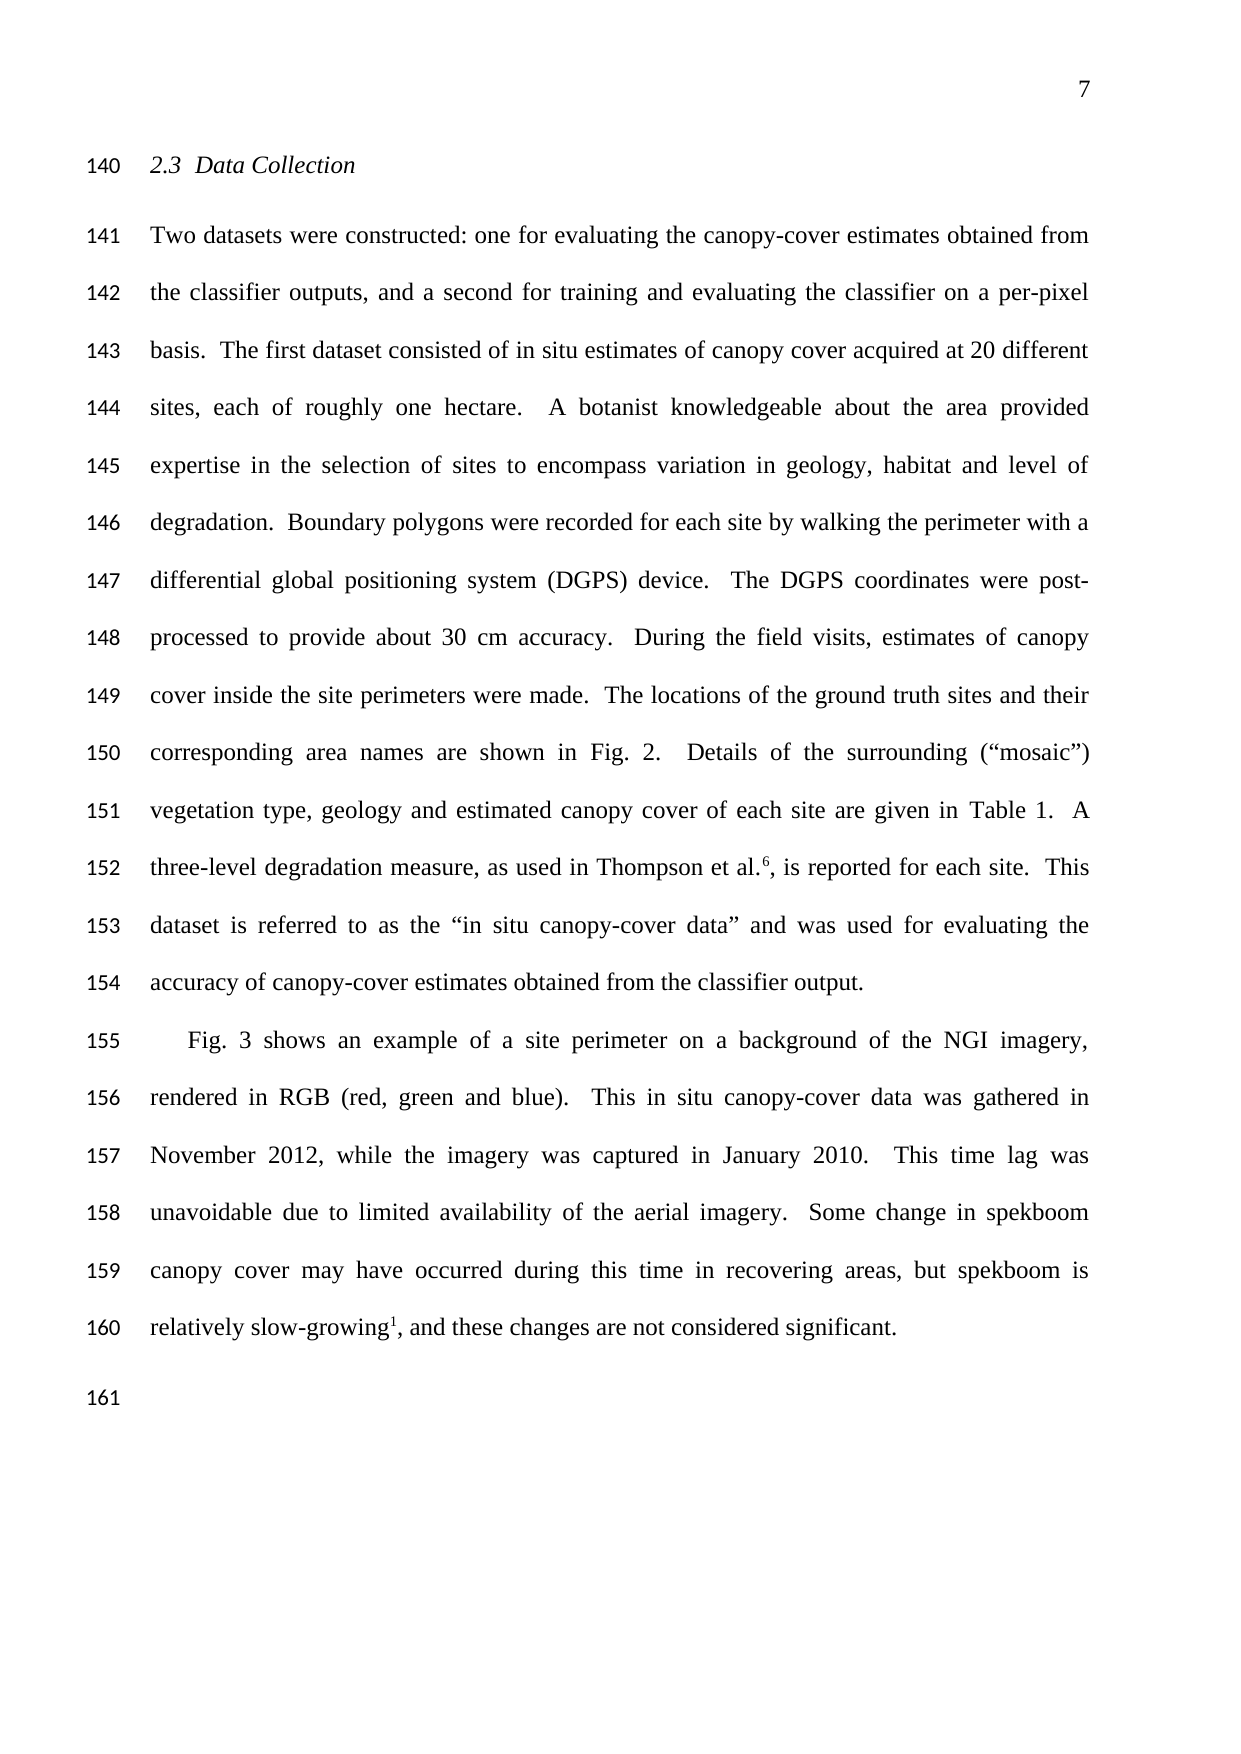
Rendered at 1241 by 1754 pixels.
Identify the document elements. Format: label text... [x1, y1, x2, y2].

text Two datasets were constructed: one for evaluating the canopy-cover estimates obtained from the classifier outputs, and a second for training and evaluating the classifier on a per-pixel basis. The first dataset consisted of in situ estimates of canopy cover acquired at 20 different sites, each of roughly one hectare. A botanist knowledgeable about the area provided expertise in the selection of sites to encompass variation in geology, habitat and level of degradation. Boundary polygons were recorded for each site by walking the perimeter with a differential global positioning system (DGPS) device. The DGPS coordinates were post-processed to provide about 30 cm accuracy. During the field visits, estimates of canopy cover inside the site perimeters were made. The locations of the ground truth sites and their corresponding area names are shown in Fig. 2. Details of the surrounding (“mosaic”) vegetation type, geology and estimated canopy cover of each site are given in Table 1. A three-level degradation measure, as used in Thompson et al.6, is reported for each site. This dataset is referred to as the “in situ canopy-cover data” and was used for evaluating the accuracy of canopy-cover estimates obtained from the classifier output. [150, 220, 1090, 996]
text Fig. 3 shows an example of a site perimeter on a background of the NGI imagery, rendered in RGB (red, green and blue). This in situ canopy-cover data was gathered in November 2012, while the imagery was captured in January 2010. This time lag was unavoidable due to limited availability of the aerial imagery. Some change in spekboom canopy cover may have occurred during this time in recovering areas, but spekboom is relatively slow-growing1, and these changes are not considered significant. [150, 1025, 1090, 1341]
subtitle Data Collection [150, 150, 1090, 179]
